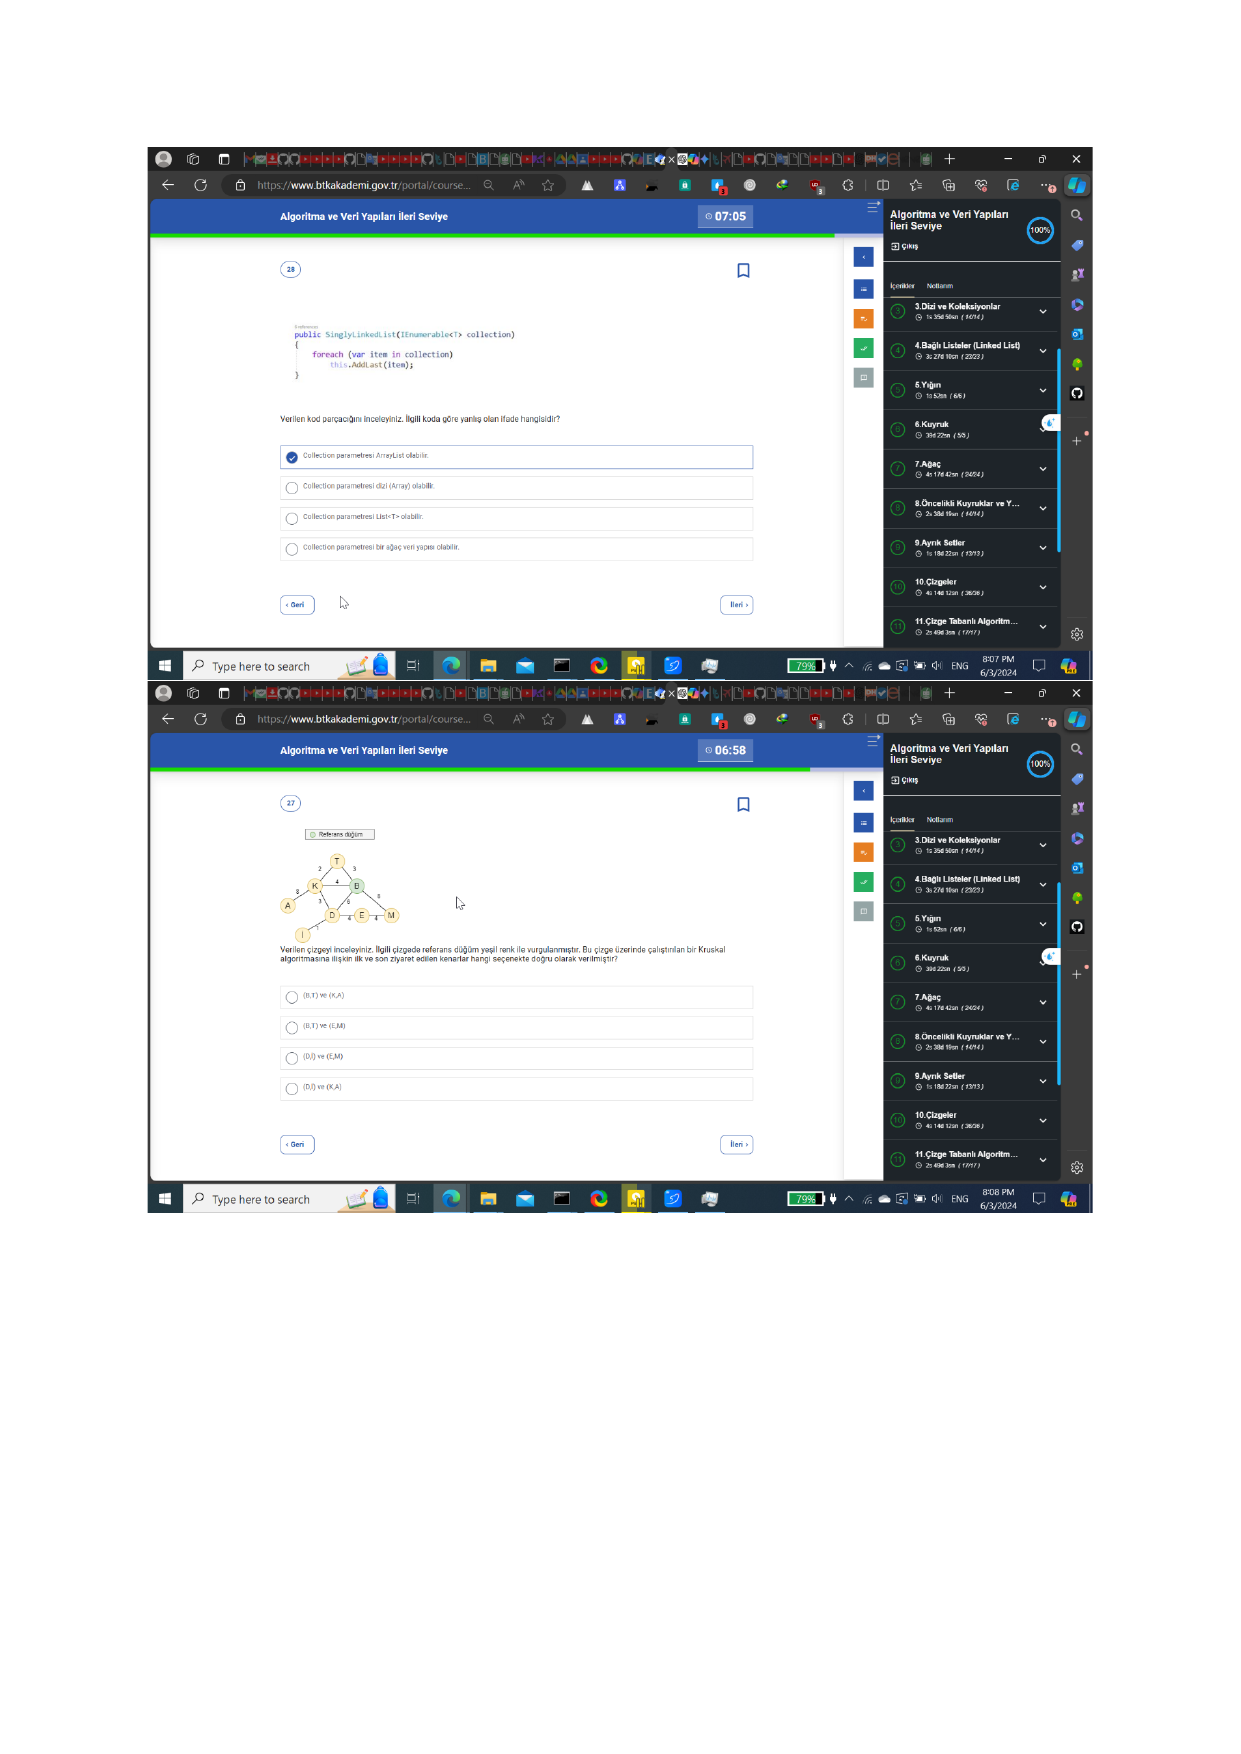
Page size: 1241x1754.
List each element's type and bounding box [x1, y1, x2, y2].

picture [147, 147, 1093, 680]
picture [147, 681, 1093, 1213]
